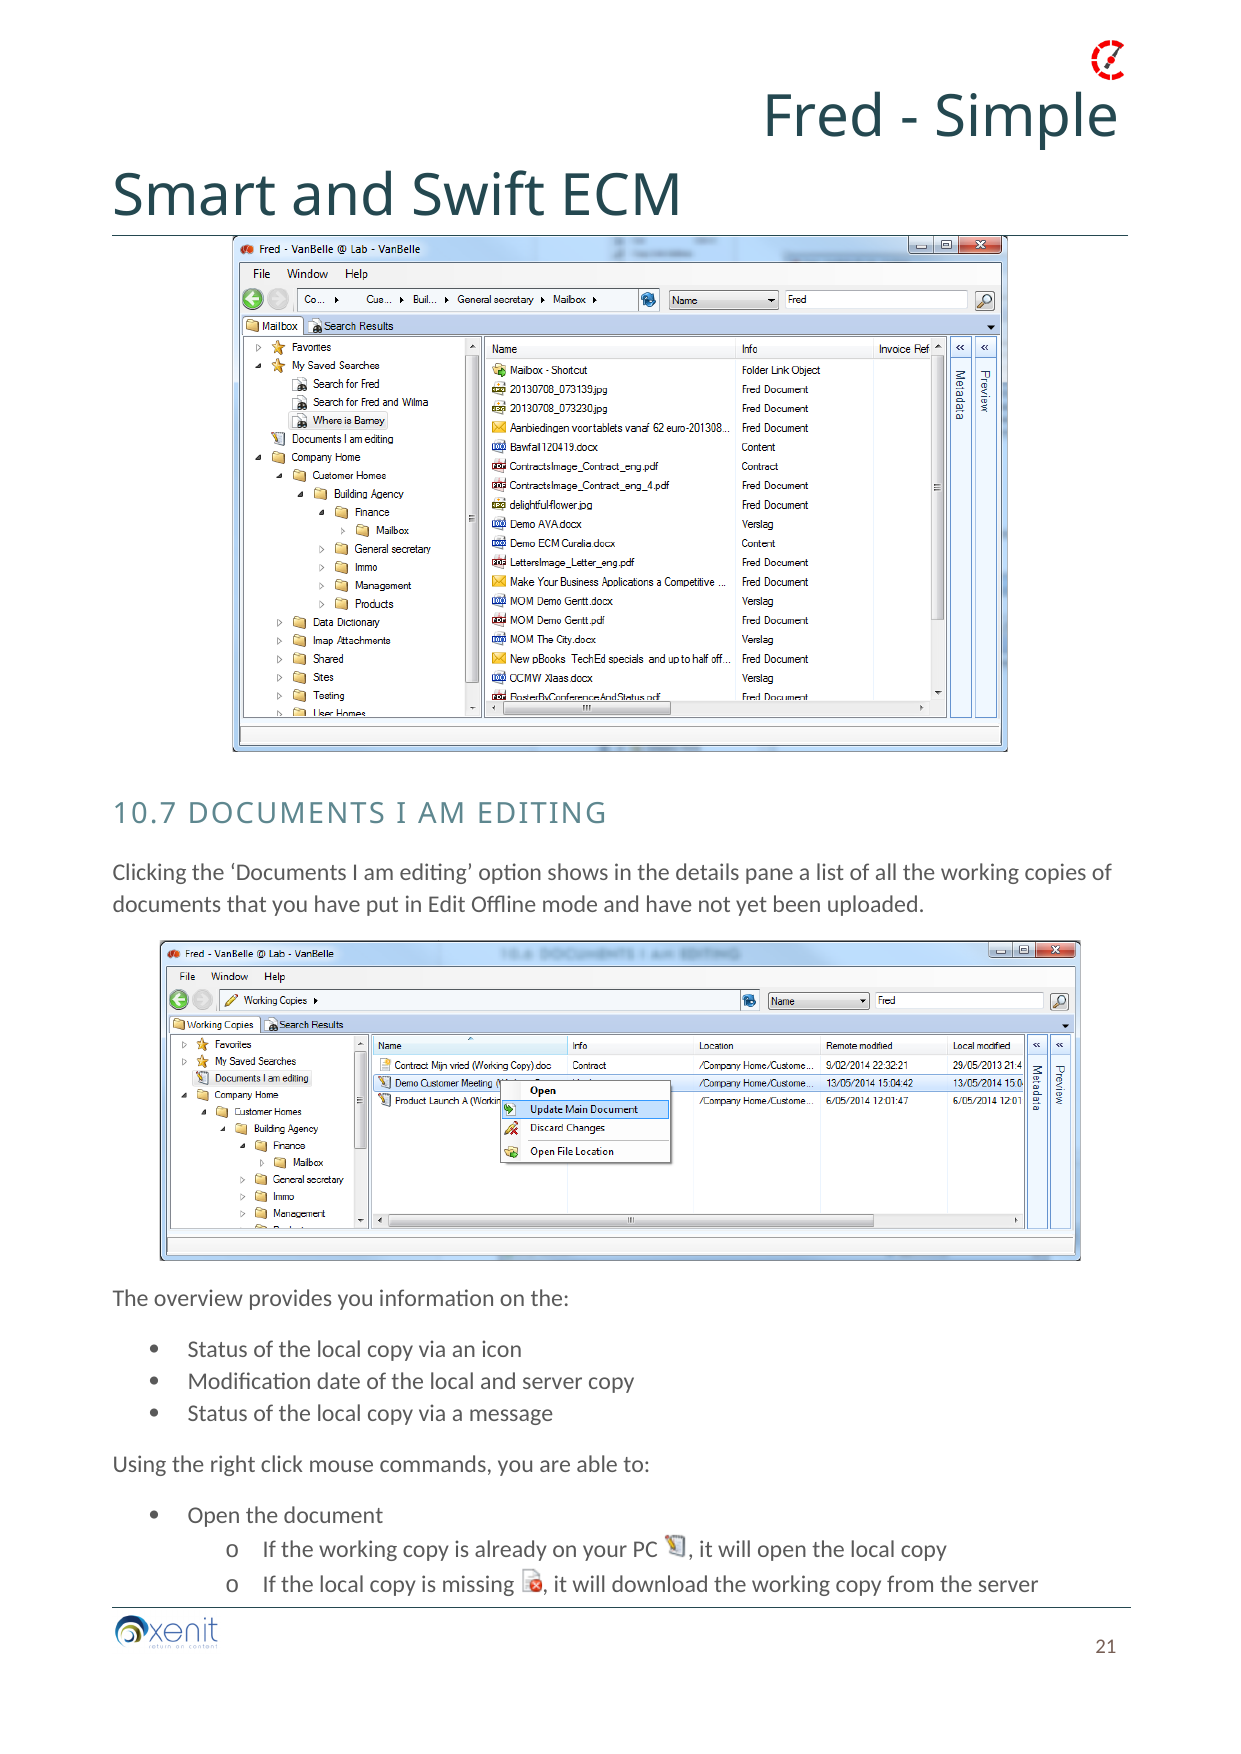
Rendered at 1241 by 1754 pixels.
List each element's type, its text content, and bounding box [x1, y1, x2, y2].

picture [1087, 37, 1130, 83]
list If the local copy is missing , it will download the working copy from the server [225, 1567, 1128, 1599]
picture [112, 1610, 222, 1654]
list If the working copy is already on your PC , it will open the local copy [225, 1532, 1128, 1564]
list Status of the local copy via an icon [150, 1334, 1128, 1363]
text Using the right click mouse commands, you are able to: [112, 1449, 1128, 1478]
picture [232, 236, 1008, 752]
text The overview provides you information on the: [112, 1283, 1128, 1312]
list Open the document [150, 1500, 1128, 1529]
subtitle Documents I am editing [112, 792, 1128, 832]
picture [159, 940, 1081, 1261]
text Clicking the ‘Documents I am editing’ option shows in the details pane a list of all the working copies of documents that you have put in Edit Offline mode and have not yet been uploaded. [112, 857, 1128, 918]
picture [663, 1532, 688, 1558]
list Modification date of the local and server copy [150, 1366, 1128, 1395]
list Status of the local copy via a message [150, 1398, 1128, 1427]
picture [519, 1567, 543, 1593]
